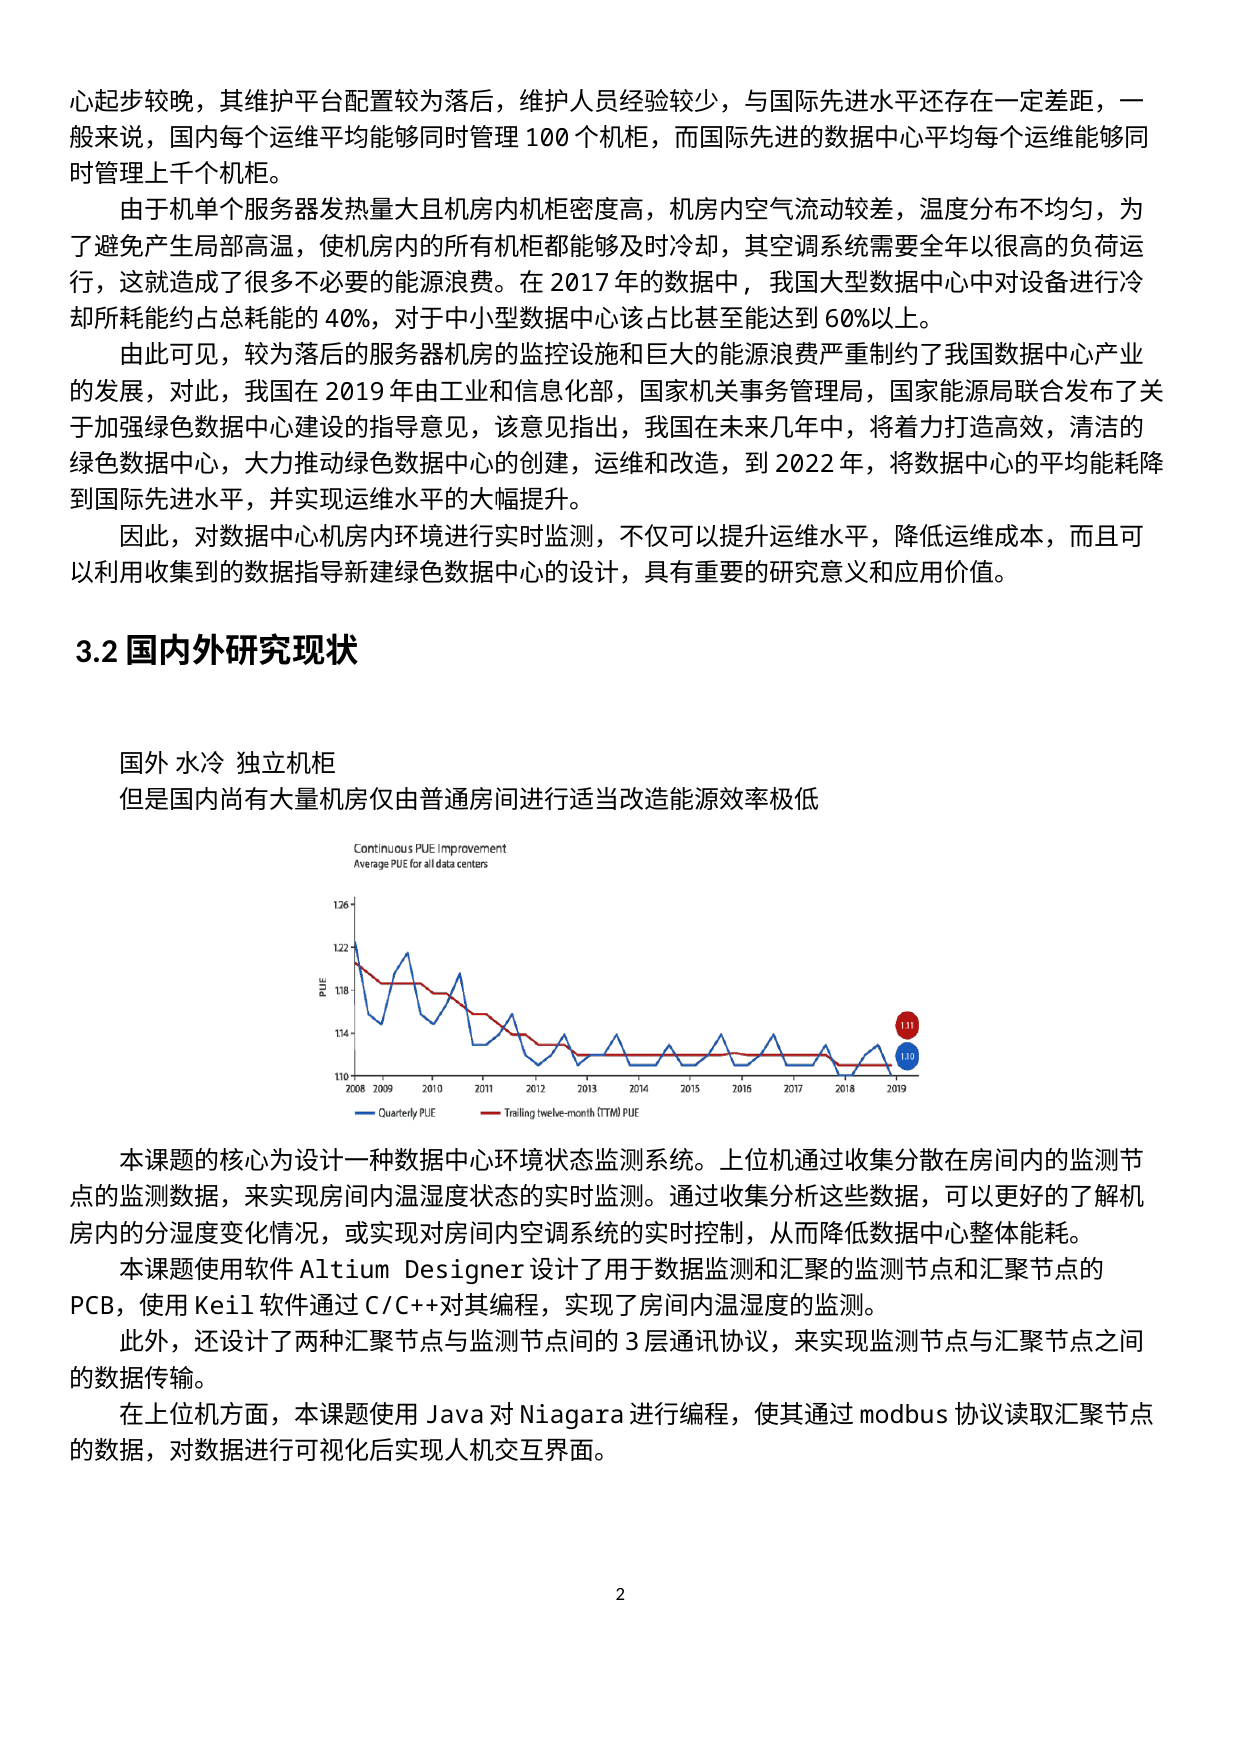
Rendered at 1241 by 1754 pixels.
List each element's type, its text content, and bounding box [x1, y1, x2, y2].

text 在上位机方面，本课题使用Java对Niagara进行编程，使其通过modbus协议读取汇聚节点的数据，对数据进行可视化后实现人机交互界面。 [69, 1394, 1165, 1467]
text 由此可见，较为落后的服务器机房的监控设施和巨大的能源浪费严重制约了我国数据中心产业的发展，对此，我国在2019年由工业和信息化部，国家机关事务管理局，国家能源局联合发布了关于加强绿色数据中心建设的指导意见，该意见指出，我国在未来几年中，将着力打造高效，清洁的绿色数据中心，大力推动绿色数据中心的创建，运维和改造，到2022年，将数据中心的平均能耗降到国际先进水平，并实现运维水平的大幅提升。 [69, 335, 1165, 516]
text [69, 81, 1165, 190]
text 国外 水冷 独立机柜 [69, 743, 1165, 779]
text 但是国内尚有大量机房仅由普通房间进行适当改造能源效率极低 [69, 779, 1165, 816]
picture [313, 815, 927, 1133]
text 国内外研究现状 [75, 616, 1165, 681]
text 本课题的核心为设计一种数据中心环境状态监测系统。上位机通过收集分散在房间内的监测节点的监测数据，来实现房间内温湿度状态的实时监测。通过收集分析这些数据，可以更好的了解机房内的分湿度变化情况，或实现对房间内空调系统的实时控制，从而降低数据中心整体能耗。 [69, 1141, 1165, 1249]
text 因此，对数据中心机房内环境进行实时监测，不仅可以提升运维水平，降低运维成本，而且可以利用收集到的数据指导新建绿色数据中心的设计，具有重要的研究意义和应用价值。 [69, 516, 1165, 589]
text 由于机单个服务器发热量大且机房内机柜密度高，机房内空气流动较差，温度分布不均匀，为了避免产生局部高温，使机房内的所有机柜都能够及时冷却，其空调系统需要全年以很高的负荷运行，这就造成了很多不必要的能源浪费。在2017年的数据中, 我国大型数据中心中对设备进行冷却所耗能约占总耗能的40%，对于中小型数据中心该占比甚至能达到60%以上。 [69, 190, 1165, 335]
text 本课题使用软件Altium Designer设计了用于数据监测和汇聚的监测节点和汇聚节点的PCB，使用Keil软件通过C/C++对其编程，实现了房间内温湿度的监测。 [69, 1249, 1165, 1322]
text 此外，还设计了两种汇聚节点与监测节点间的3层通讯协议，来实现监测节点与汇聚节点之间的数据传输。 [69, 1322, 1165, 1394]
